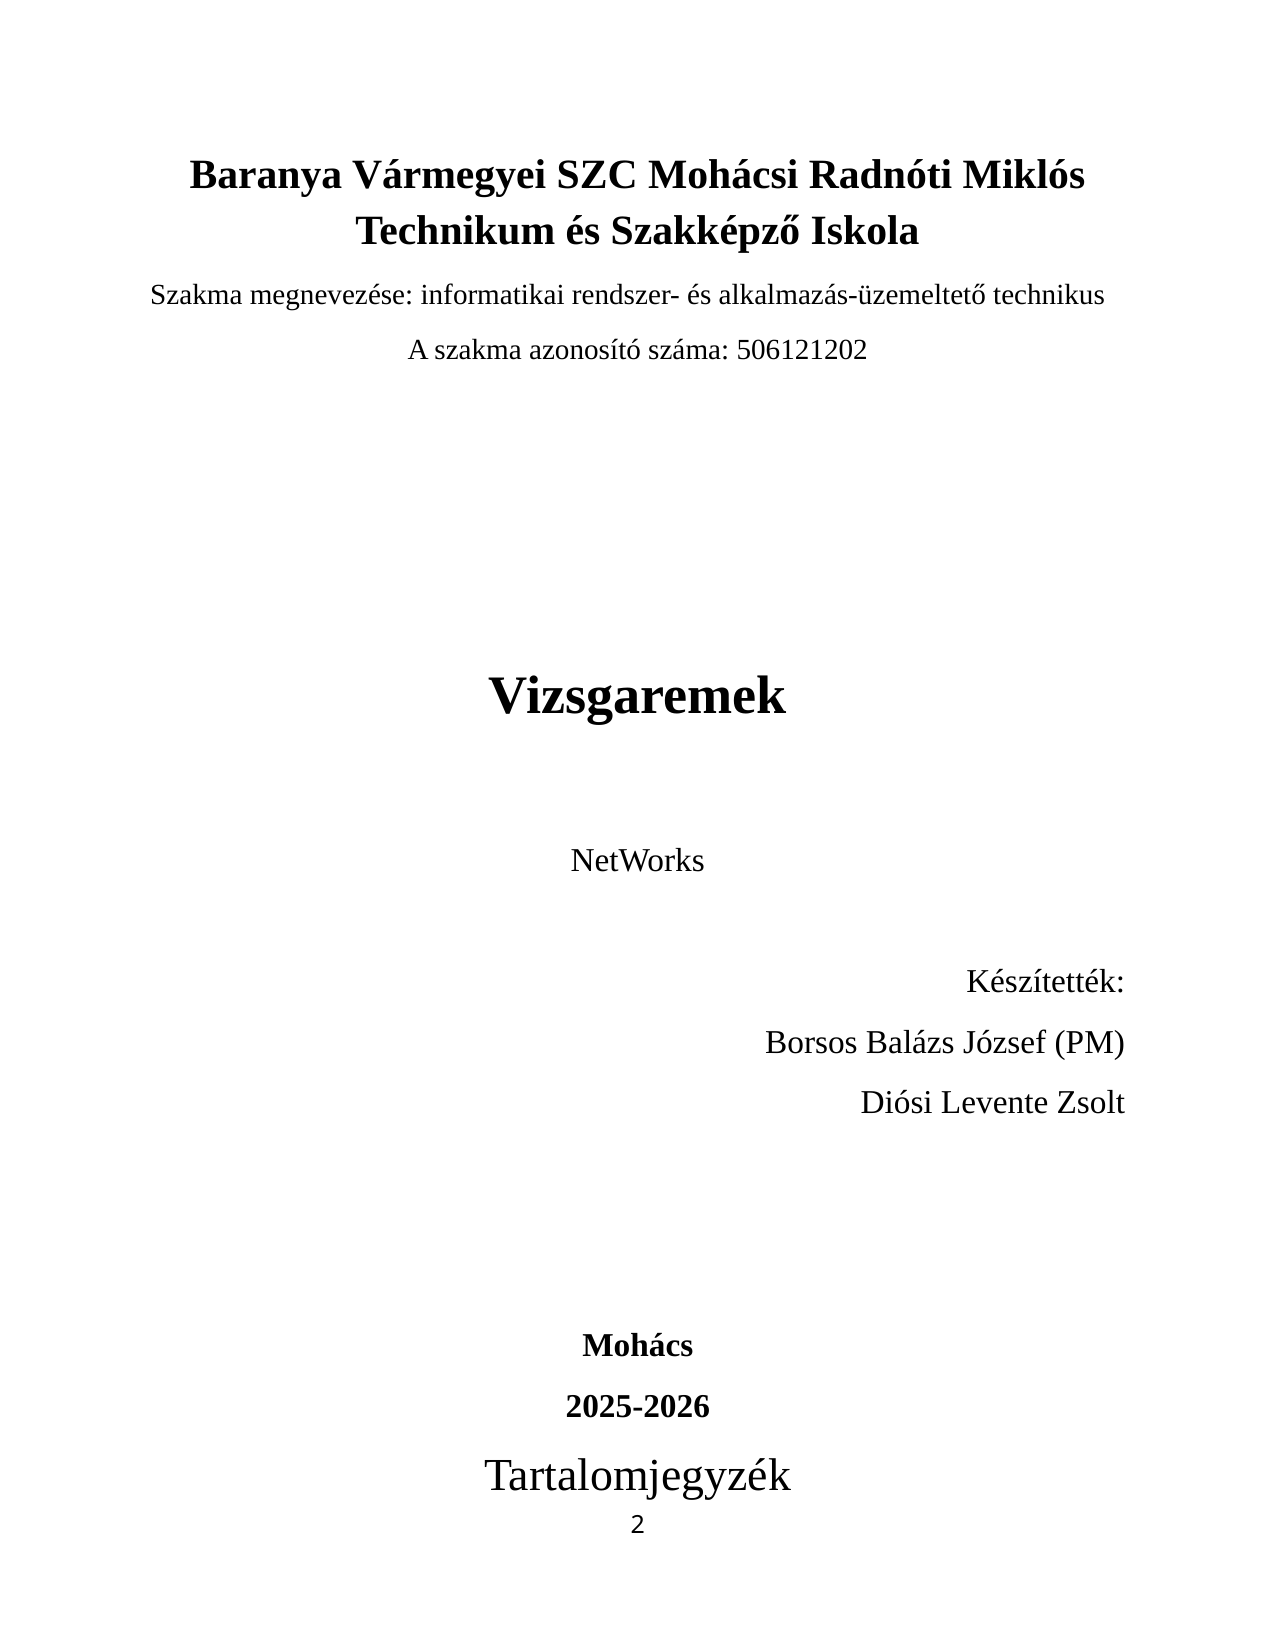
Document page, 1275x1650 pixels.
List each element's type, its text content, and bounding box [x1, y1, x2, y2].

text Mohács [150, 1326, 1125, 1364]
text Diósi Levente Zsolt [150, 1083, 1125, 1121]
text Tartalomjegyzék [150, 1447, 1125, 1500]
text Szakma megnevezése: informatikai rendszer- és alkalmazás-üzemeltető technikus [150, 277, 1125, 310]
text Borsos Balázs József (PM) [150, 1022, 1125, 1060]
text Baranya Vármegyei SZC Mohácsi Radnóti Miklós Technikum és Szakképző Iskola [150, 150, 1125, 253]
text A szakma azonosító száma: 506121202 [150, 332, 1125, 366]
text Vizsgaremek [150, 663, 1125, 726]
text Készítették: [150, 961, 1125, 999]
text 2025-2026 [150, 1386, 1125, 1425]
text NetWorks [150, 840, 1125, 878]
